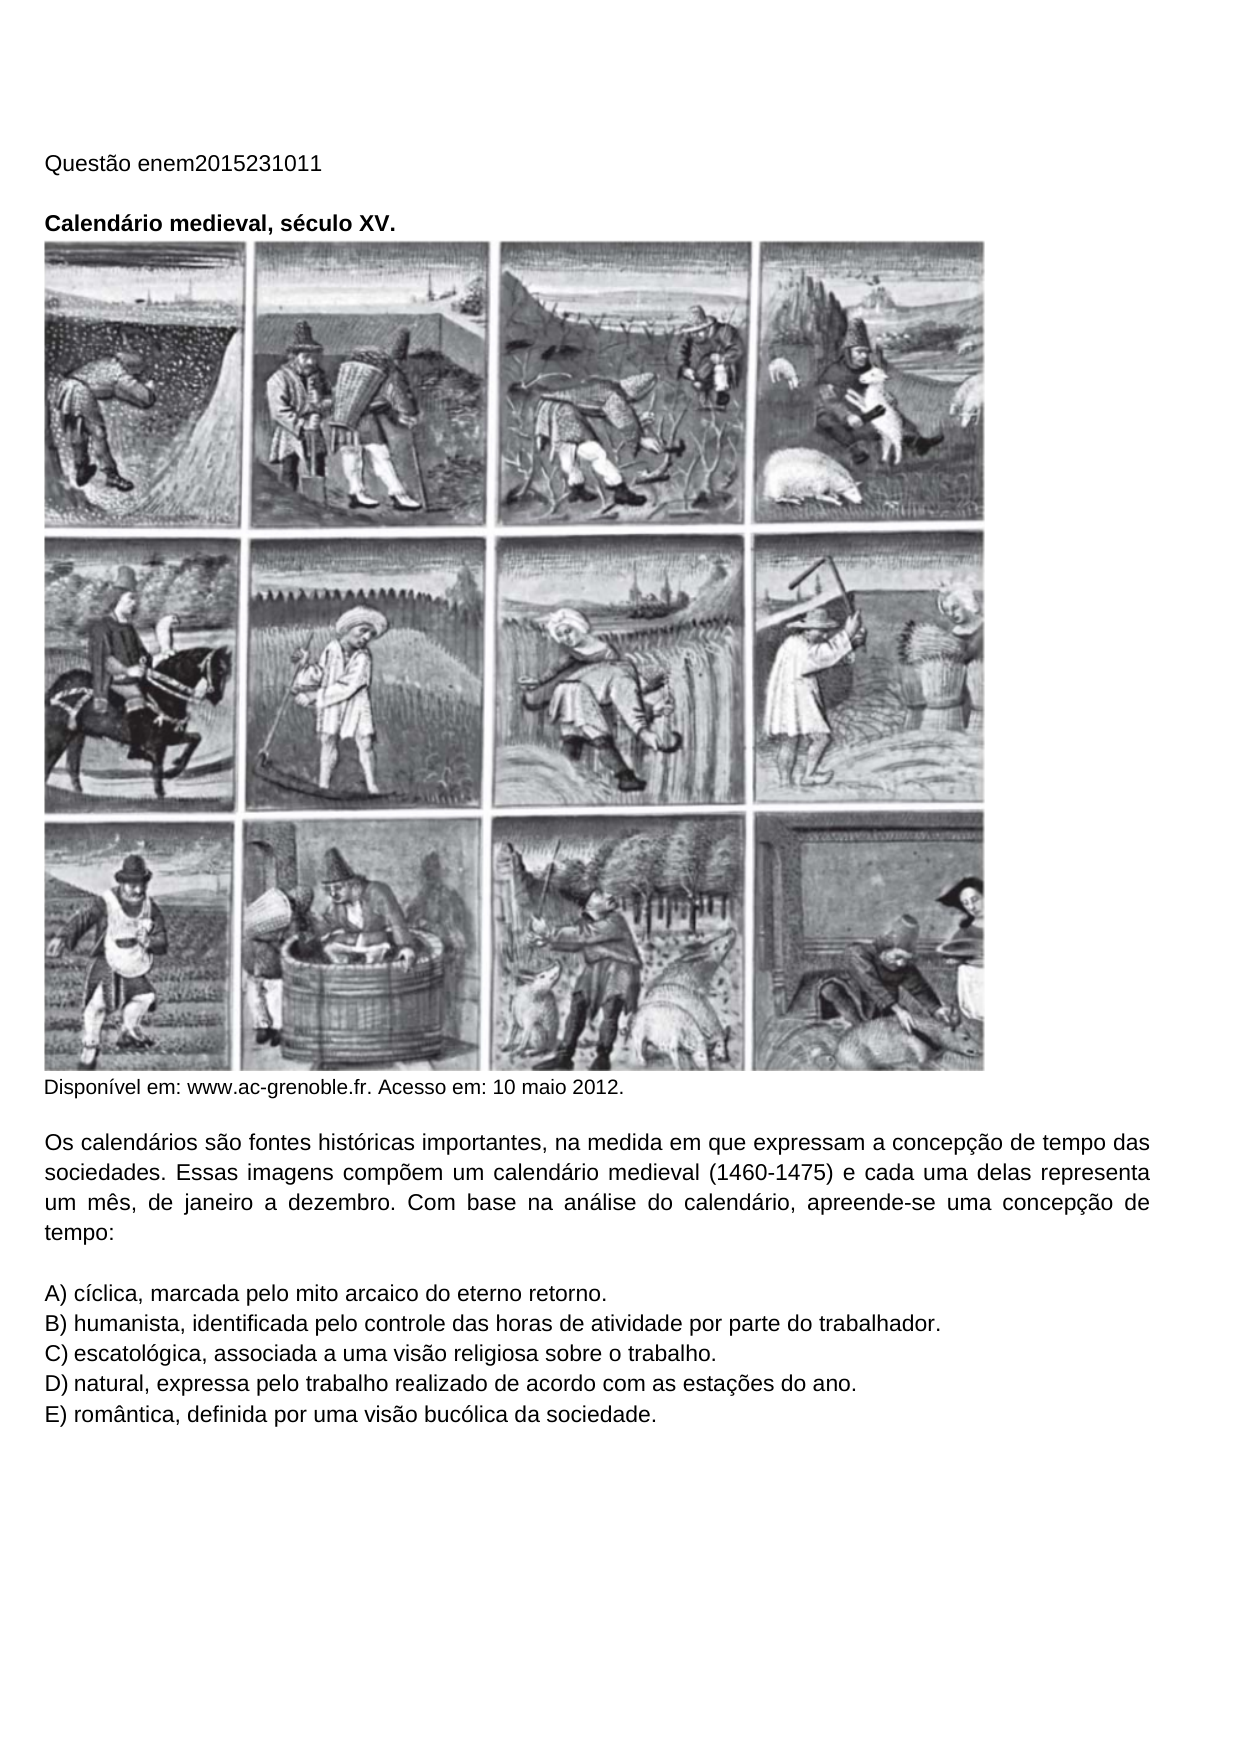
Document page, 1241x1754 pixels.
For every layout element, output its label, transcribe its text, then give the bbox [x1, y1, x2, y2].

list romântica, definida por uma visão bucólica da sociedade. [44, 1401, 1151, 1427]
list escatológica, associada a uma visão religiosa sobre o trabalho. [44, 1340, 1151, 1366]
list humanista, identificada pelo controle das horas de atividade por parte do trabalhador. [44, 1310, 1151, 1336]
picture [44, 240, 985, 1071]
text Os calendários são fontes históricas importantes, na medida em que expressam a concepção de tempo das sociedades. Essas imagens compõem um calendário medieval (1460-1475) e cada uma delas representa um mês, de janeiro a dezembro. Com base na análise do calendário, apreende-se uma concepção de tempo: [44, 1129, 1151, 1246]
text Calendário medieval, século XV. [44, 210, 1090, 237]
text Questão enem2015231011 [44, 150, 1090, 176]
list natural, expressa pelo trabalho realizado de acordo com as estações do ano. [44, 1370, 1151, 1397]
list cíclica, marcada pelo mito arcaico do eterno retorno. [44, 1280, 1151, 1306]
text Disponível em: www.ac-grenoble.fr. Acesso em: 10 maio 2012. [44, 1074, 1090, 1098]
